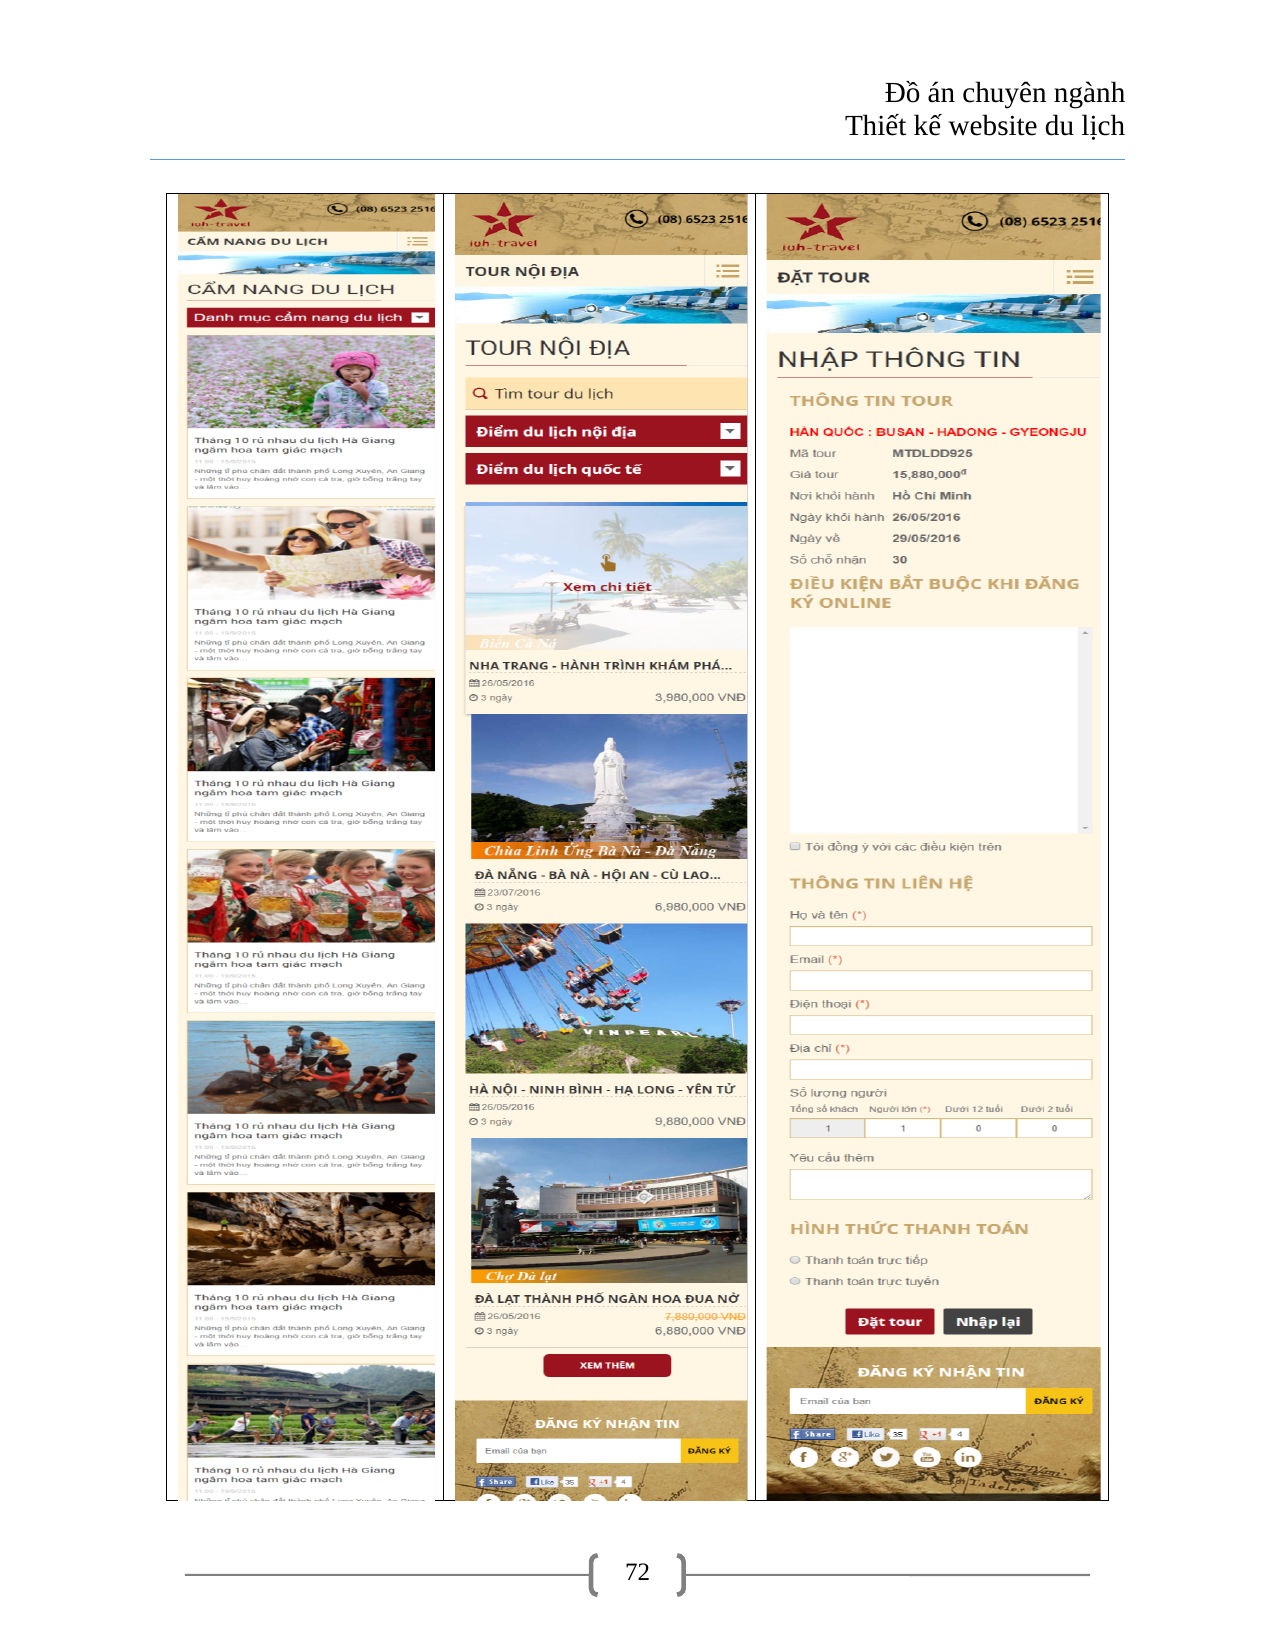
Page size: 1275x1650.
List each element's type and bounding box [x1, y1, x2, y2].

table_cell [1101, 194, 1108, 1500]
table_cell [444, 194, 455, 1500]
picture [178, 194, 436, 1501]
picture [455, 194, 748, 1501]
table_cell [748, 194, 755, 1500]
table_cell [436, 194, 443, 1500]
picture [766, 194, 1101, 1501]
table_cell [756, 194, 766, 1500]
table_cell [167, 194, 178, 1500]
